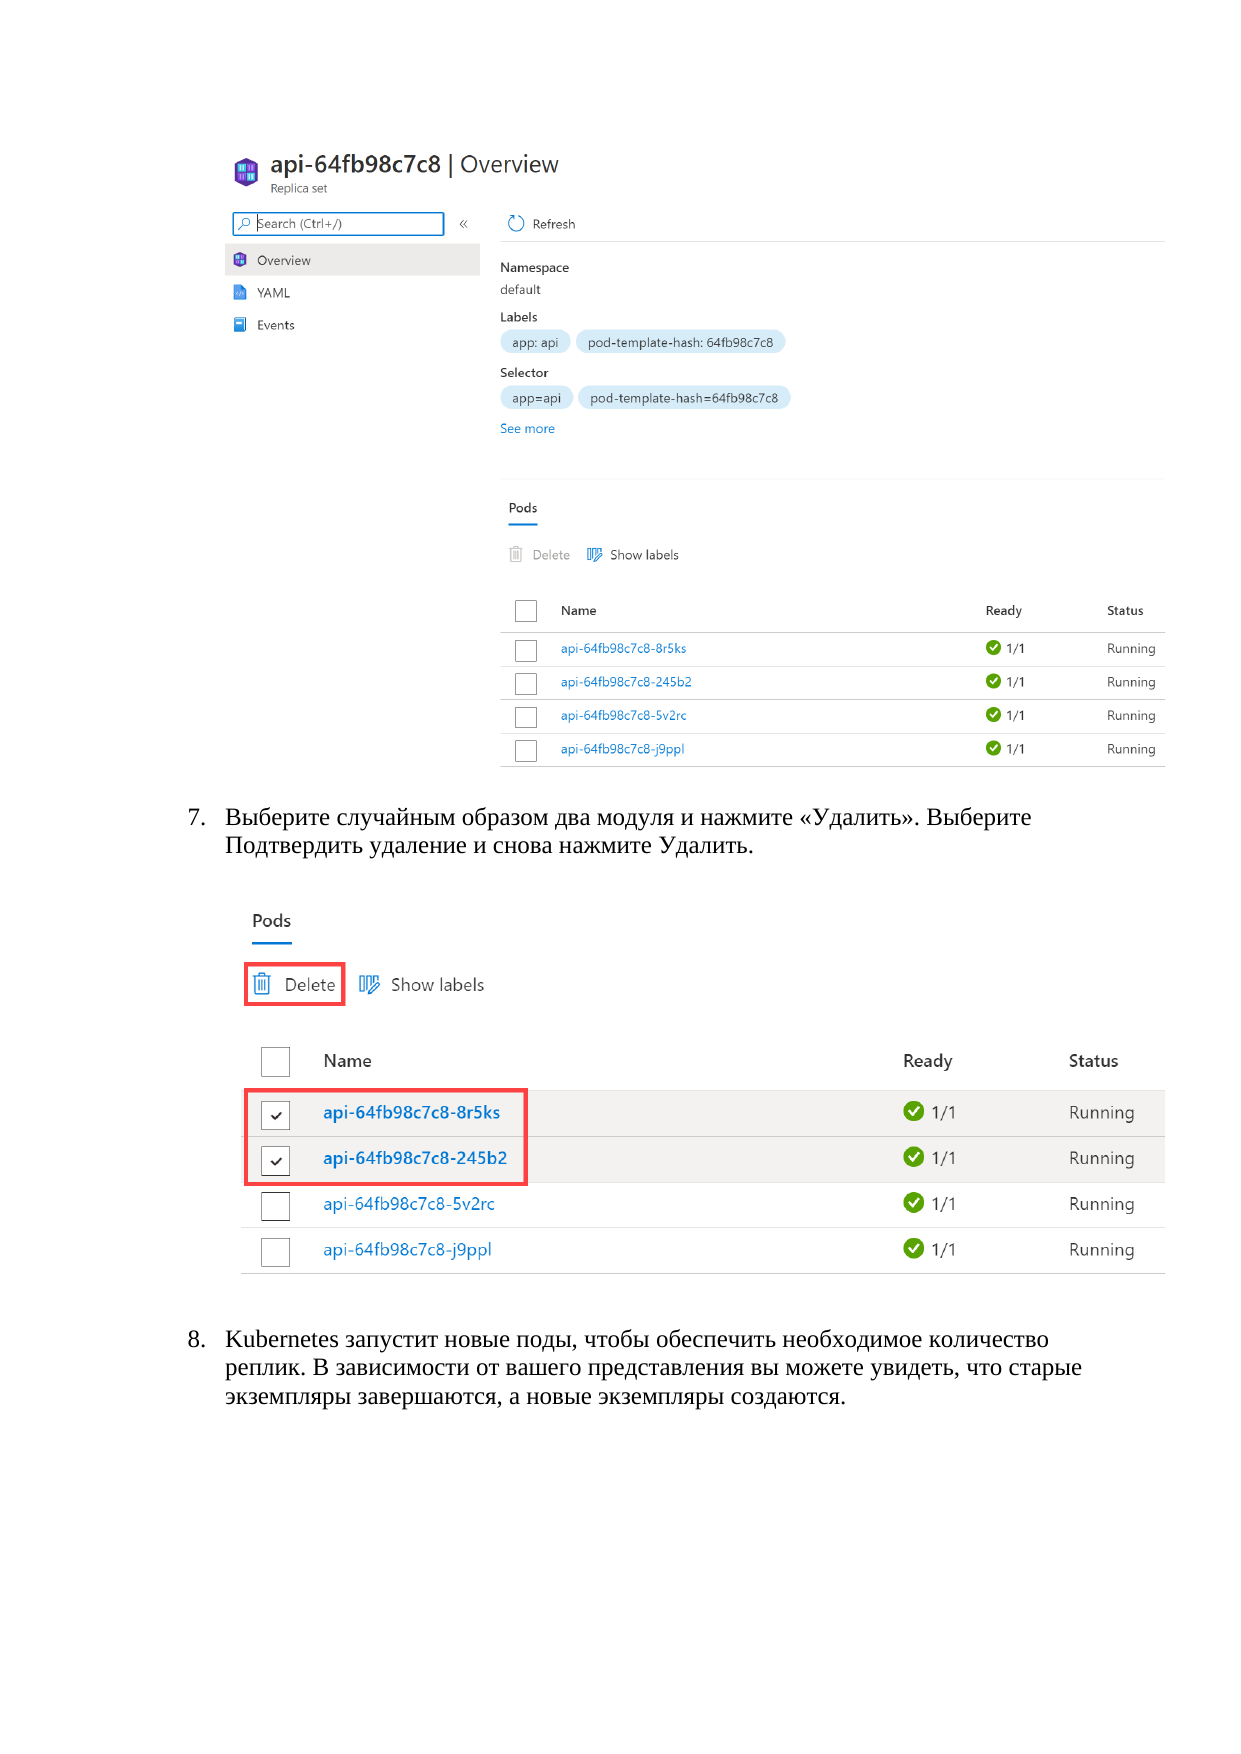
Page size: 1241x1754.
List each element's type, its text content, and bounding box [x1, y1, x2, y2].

picture [225, 150, 1166, 773]
picture [225, 888, 1166, 1295]
list Выберите случайным образом два модуля и нажмите «Удалить». Выберите Подтвердить удаление и снова нажмите Удалить. [187, 802, 1090, 859]
list Kubernetes запустит новые поды, чтобы обеспечить необходимое количество реплик. В зависимости от вашего представления вы можете увидеть, что старые экземпляры завершаются, а новые экземпляры создаются. [187, 1324, 1090, 1410]
